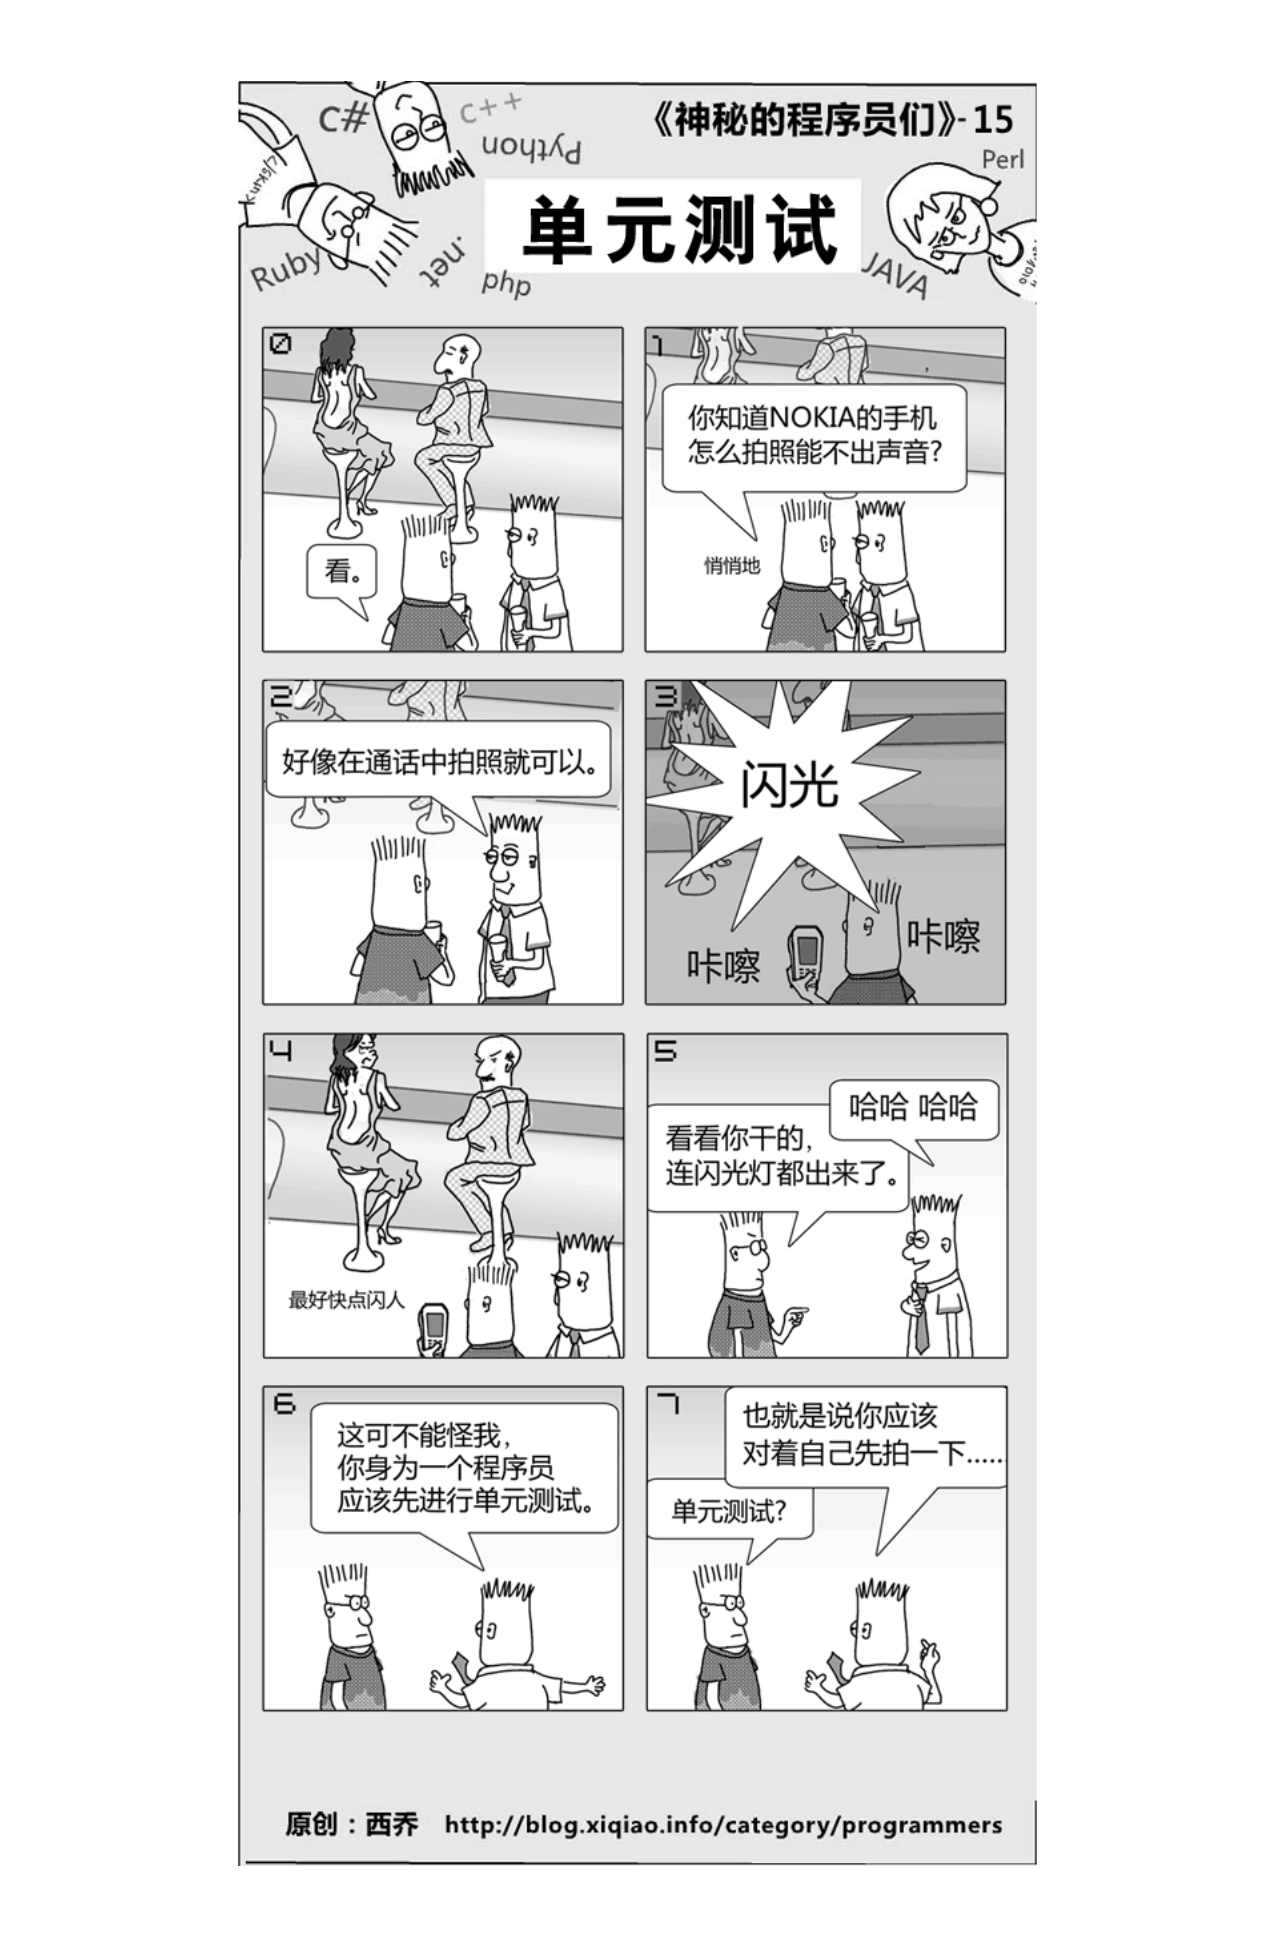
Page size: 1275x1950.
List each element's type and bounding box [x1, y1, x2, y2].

picture [238, 81, 1037, 1866]
